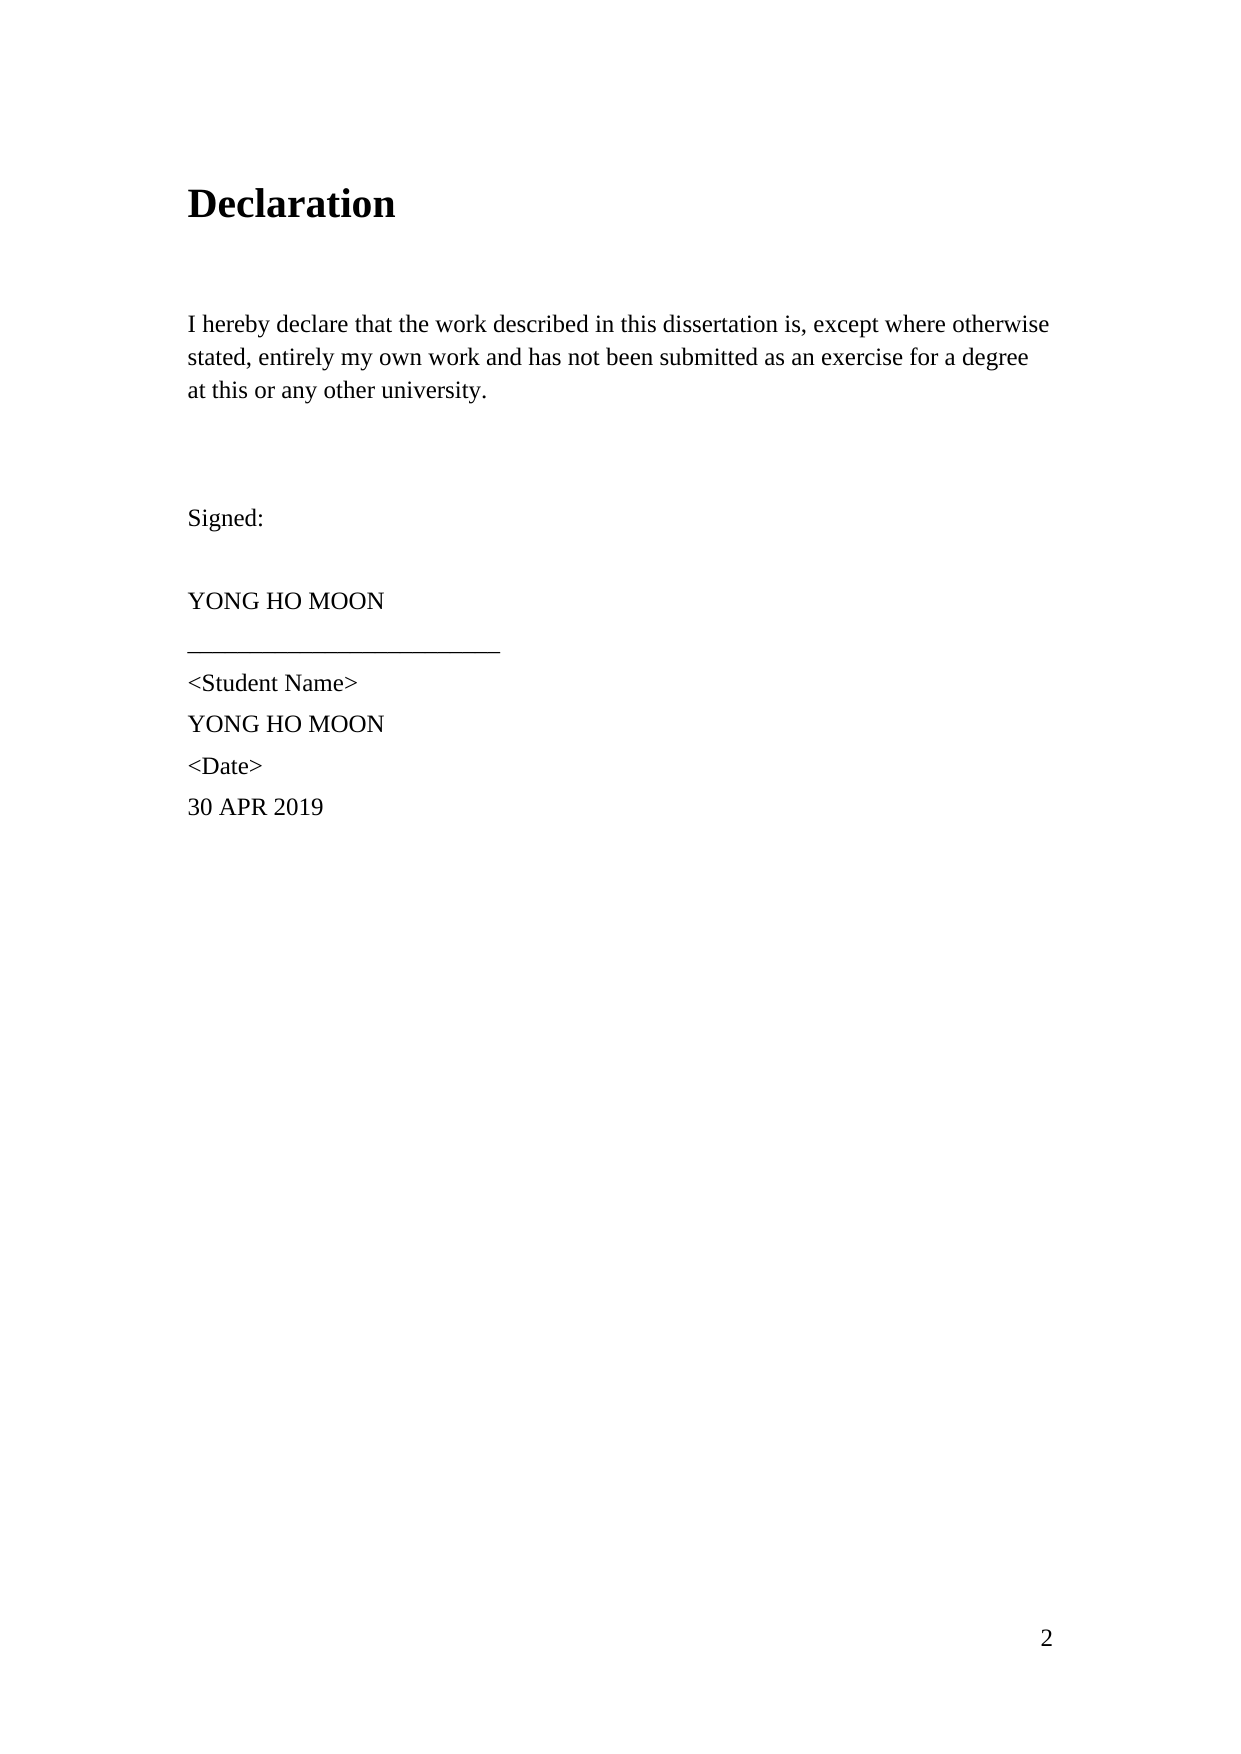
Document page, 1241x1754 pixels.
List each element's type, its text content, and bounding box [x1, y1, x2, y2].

text I hereby declare that the work described in this dissertation is, except where otherwise stated, entirely my own work and has not been submitted as an exercise for a degree at this or any other university. [187, 309, 1053, 404]
text Signed: [187, 503, 1053, 532]
text <Student Name> [187, 668, 1053, 697]
text <Date> [187, 751, 1053, 779]
text 30 APR 2019 [187, 792, 1053, 821]
subtitle Declaration [187, 179, 1053, 227]
text _________________________ [187, 627, 1053, 656]
text YONG HO MOON [187, 709, 1053, 738]
text YONG HO MOON [187, 586, 1053, 614]
